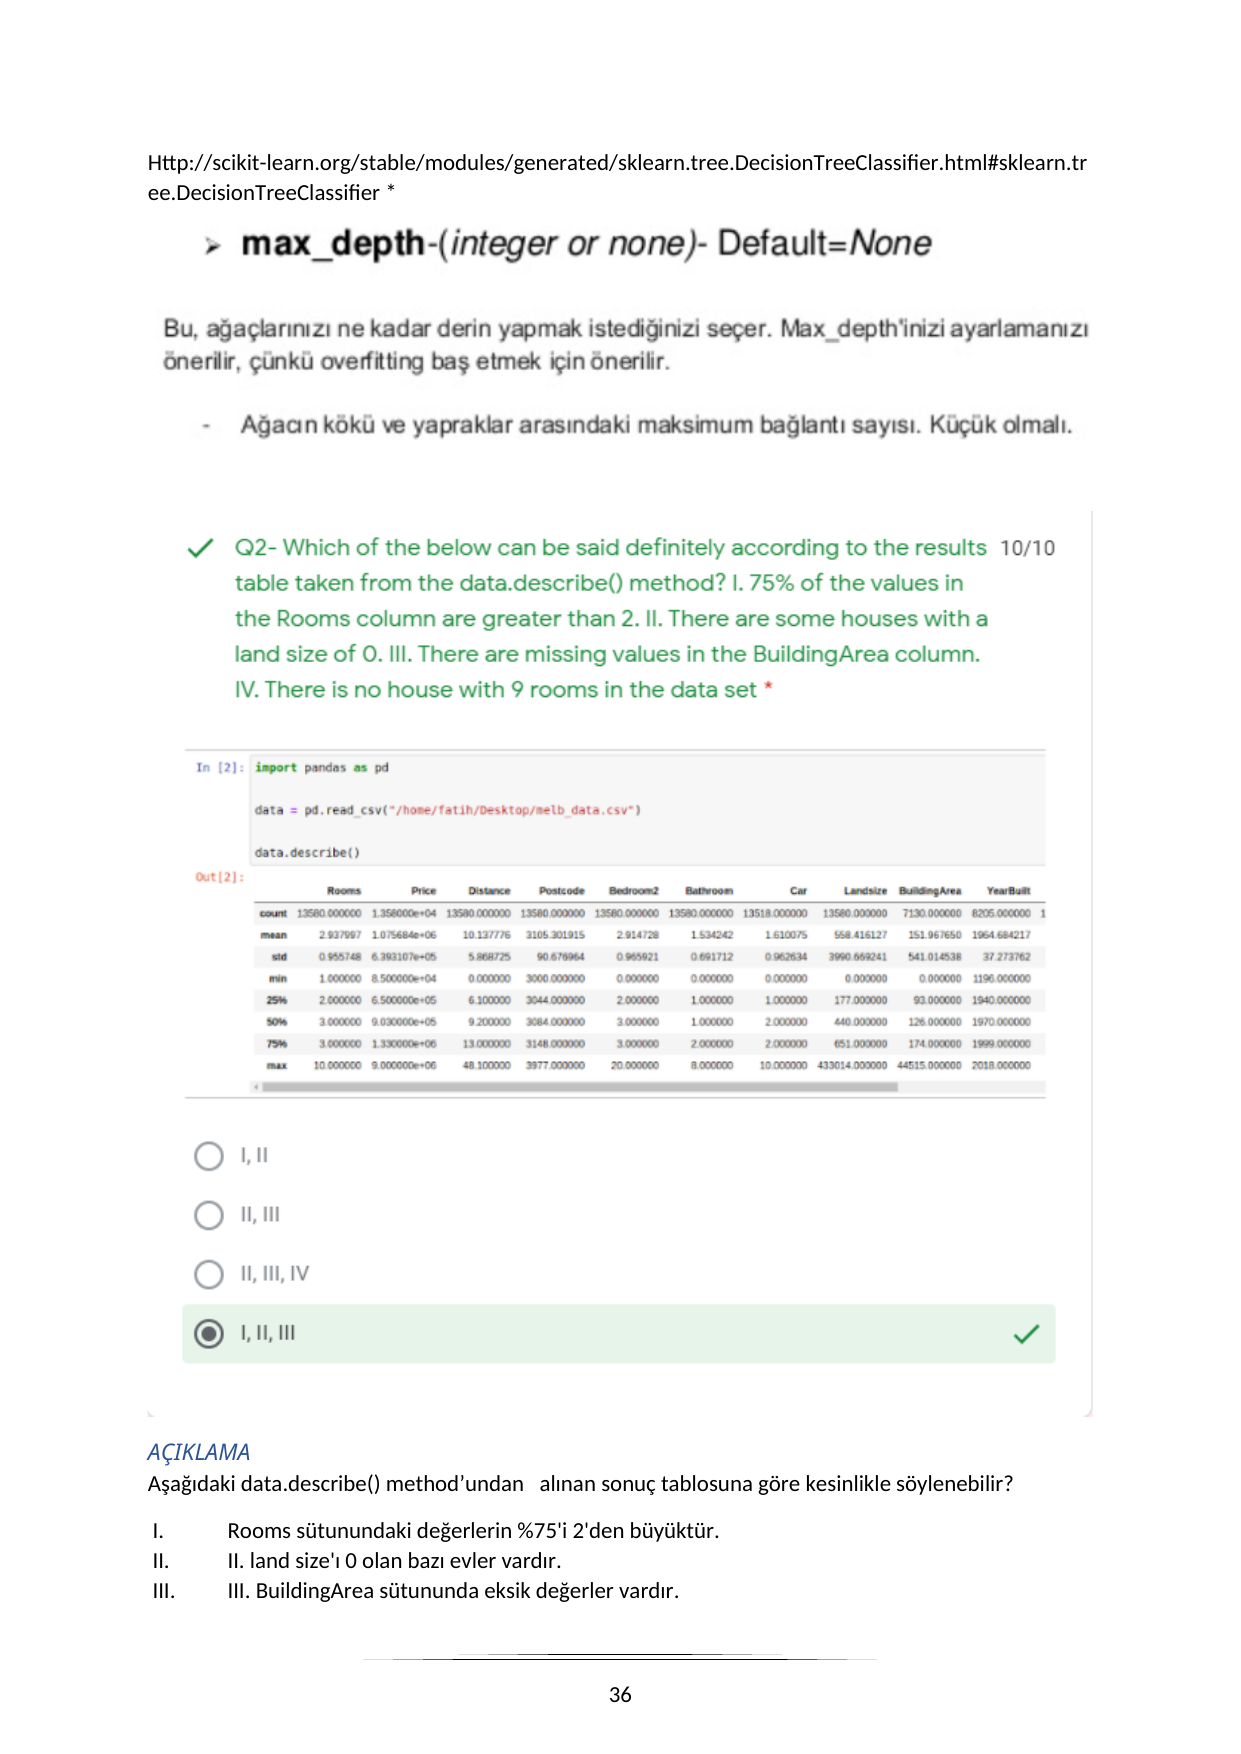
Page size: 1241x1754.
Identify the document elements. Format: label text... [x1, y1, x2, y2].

subtitle AÇIKLAMA [148, 1435, 1093, 1467]
text Aşağıdaki data.describe() method’undan alınan sonuç tablosuna göre kesinlikle söylenebilir? [148, 1469, 1093, 1497]
list III. BuildingArea sütununda eksik değerler vardır. [152, 1576, 1093, 1604]
list Rooms sütunundaki değerlerin %75'i 2'den büyüktür. [152, 1516, 1093, 1544]
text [148, 148, 1093, 206]
picture [147, 511, 1093, 1417]
picture [147, 224, 1093, 493]
list II. land size'ı 0 olan bazı evler vardır. [152, 1546, 1093, 1574]
